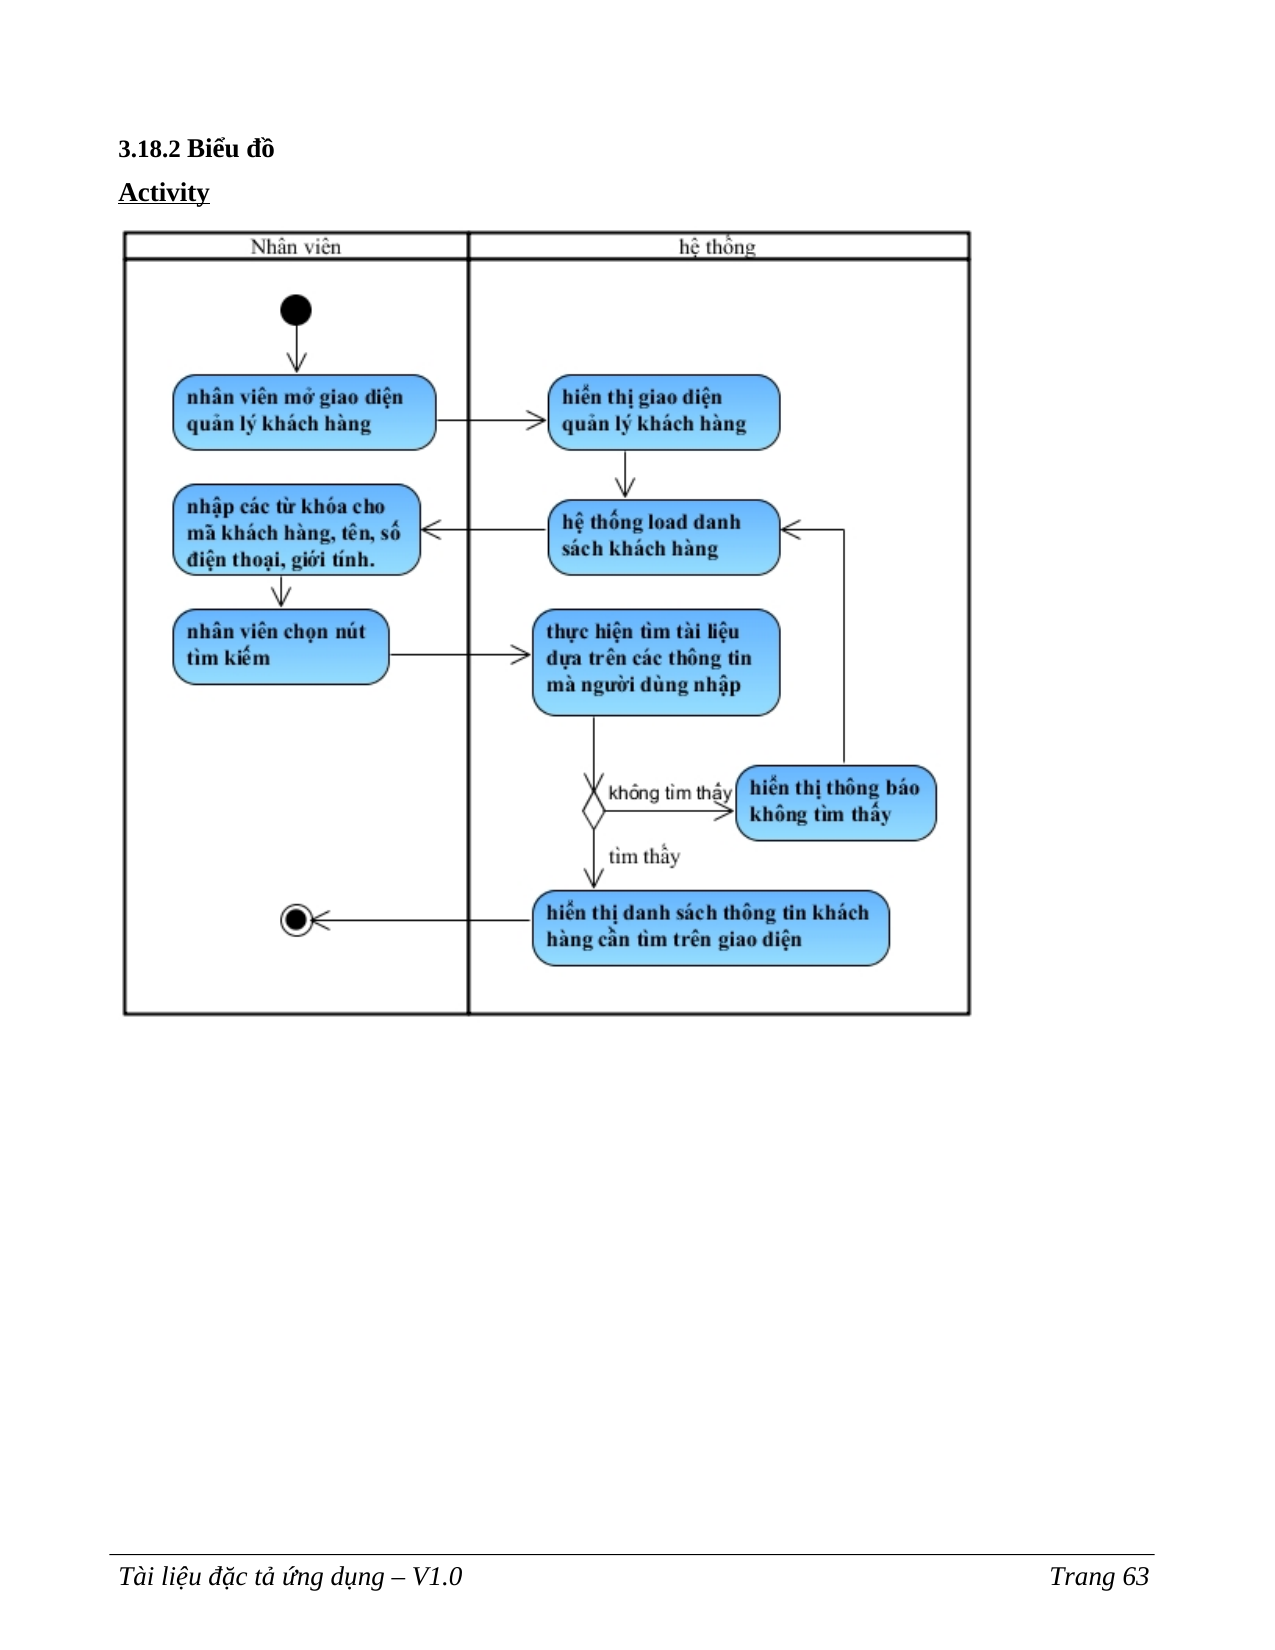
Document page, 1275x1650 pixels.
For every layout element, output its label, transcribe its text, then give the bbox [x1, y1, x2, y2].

subtitle Biểu đồ [118, 132, 1186, 163]
picture [118, 226, 978, 1023]
text Activity [118, 176, 1186, 207]
